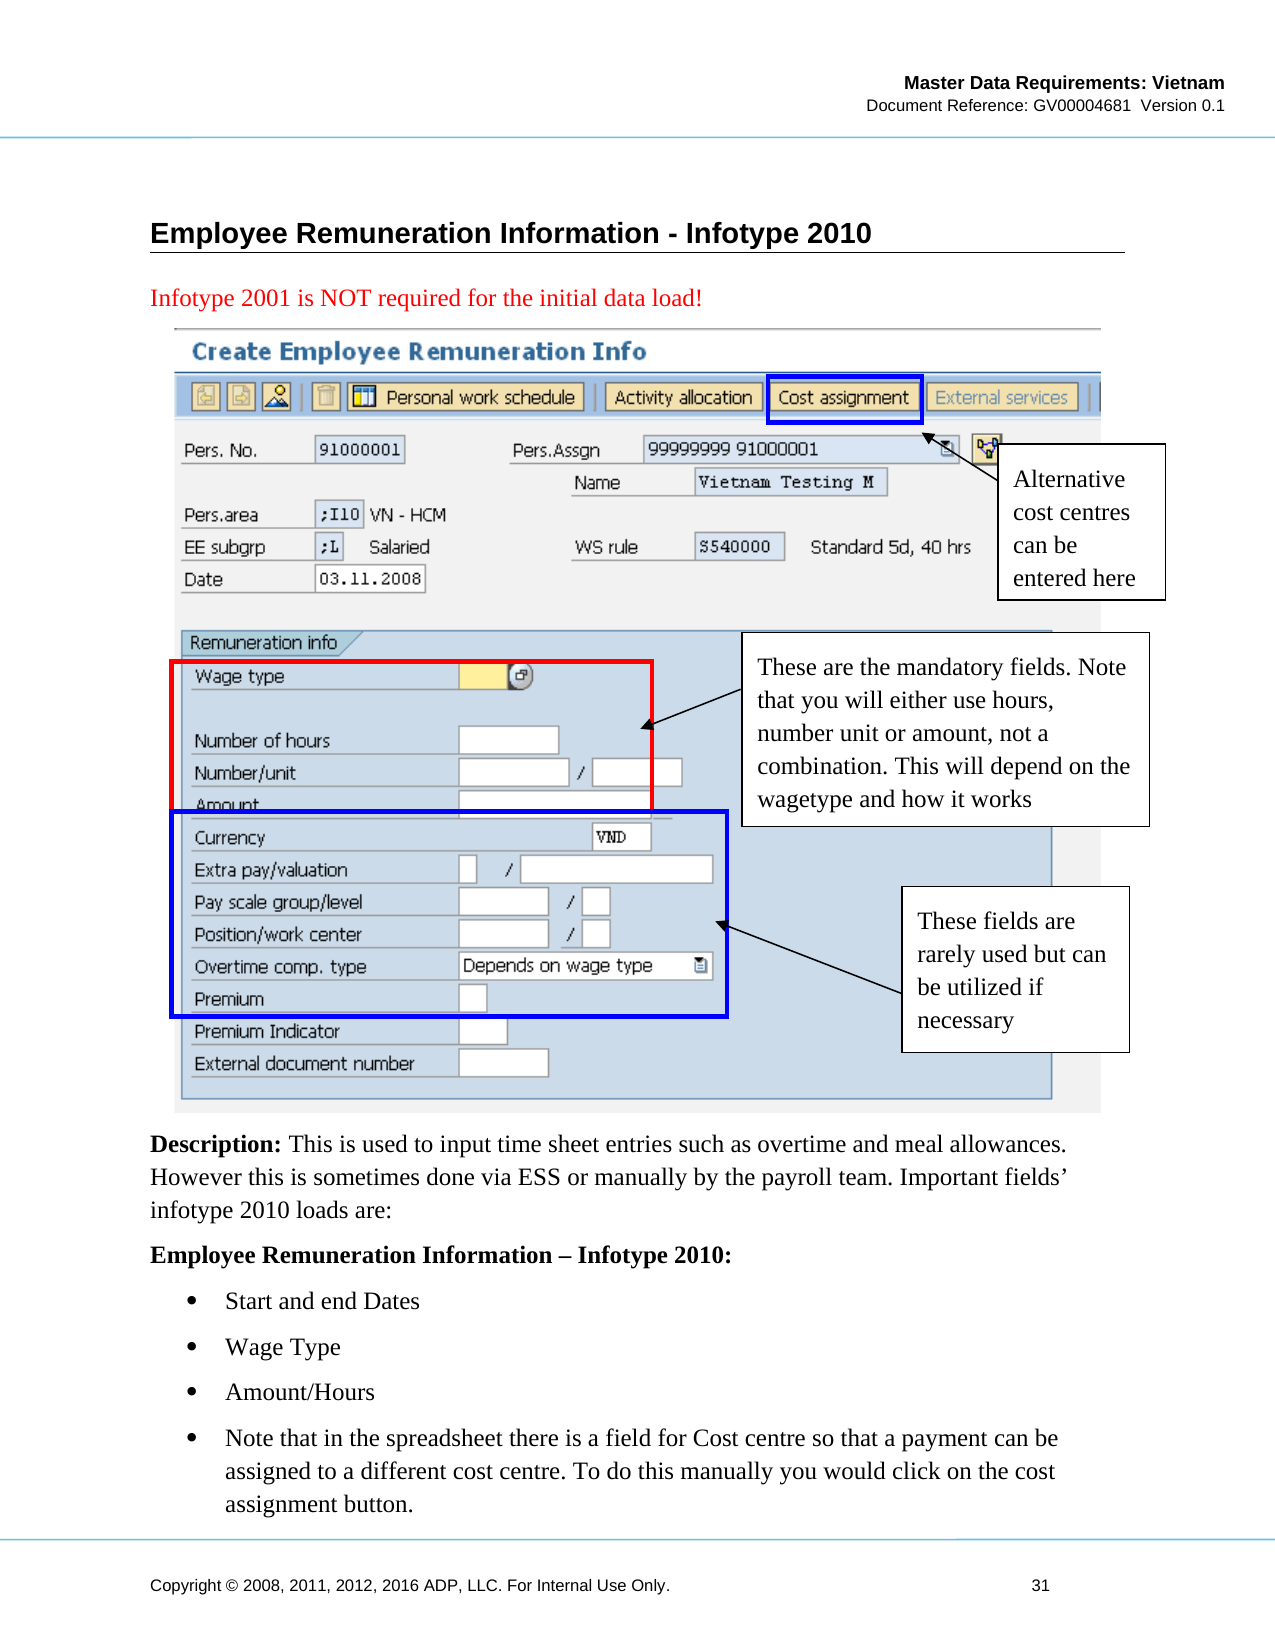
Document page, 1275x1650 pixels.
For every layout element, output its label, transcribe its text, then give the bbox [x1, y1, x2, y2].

text Infotype 2001 is NOT required for the initial data load! [150, 283, 1125, 311]
picture [174, 664, 650, 809]
list Amount/Hours [187, 1377, 1125, 1406]
picture [174, 328, 1101, 722]
picture [174, 814, 725, 1014]
list Note that in the spreadsheet there is a field for Cost centre so that a payment can be assigned to a different cost centre. To do this manually you would click on the cost assignment button. [187, 1423, 1125, 1517]
picture [654, 691, 1101, 992]
list Start and end Dates [187, 1286, 1125, 1315]
list Wage Type [187, 1332, 1125, 1360]
picture [174, 928, 1101, 1113]
text Description: This is used to input time sheet entries such as overtime and meal allowances. However this is sometimes done via ESS or manually by the payroll team. Important fields’ infotype 2010 loads are: [150, 1129, 1125, 1224]
subtitle Employee Remuneration Information - Infotype 2010 [150, 216, 1125, 252]
text Employee Remuneration Information – Infotype 2010: [150, 1241, 1125, 1269]
